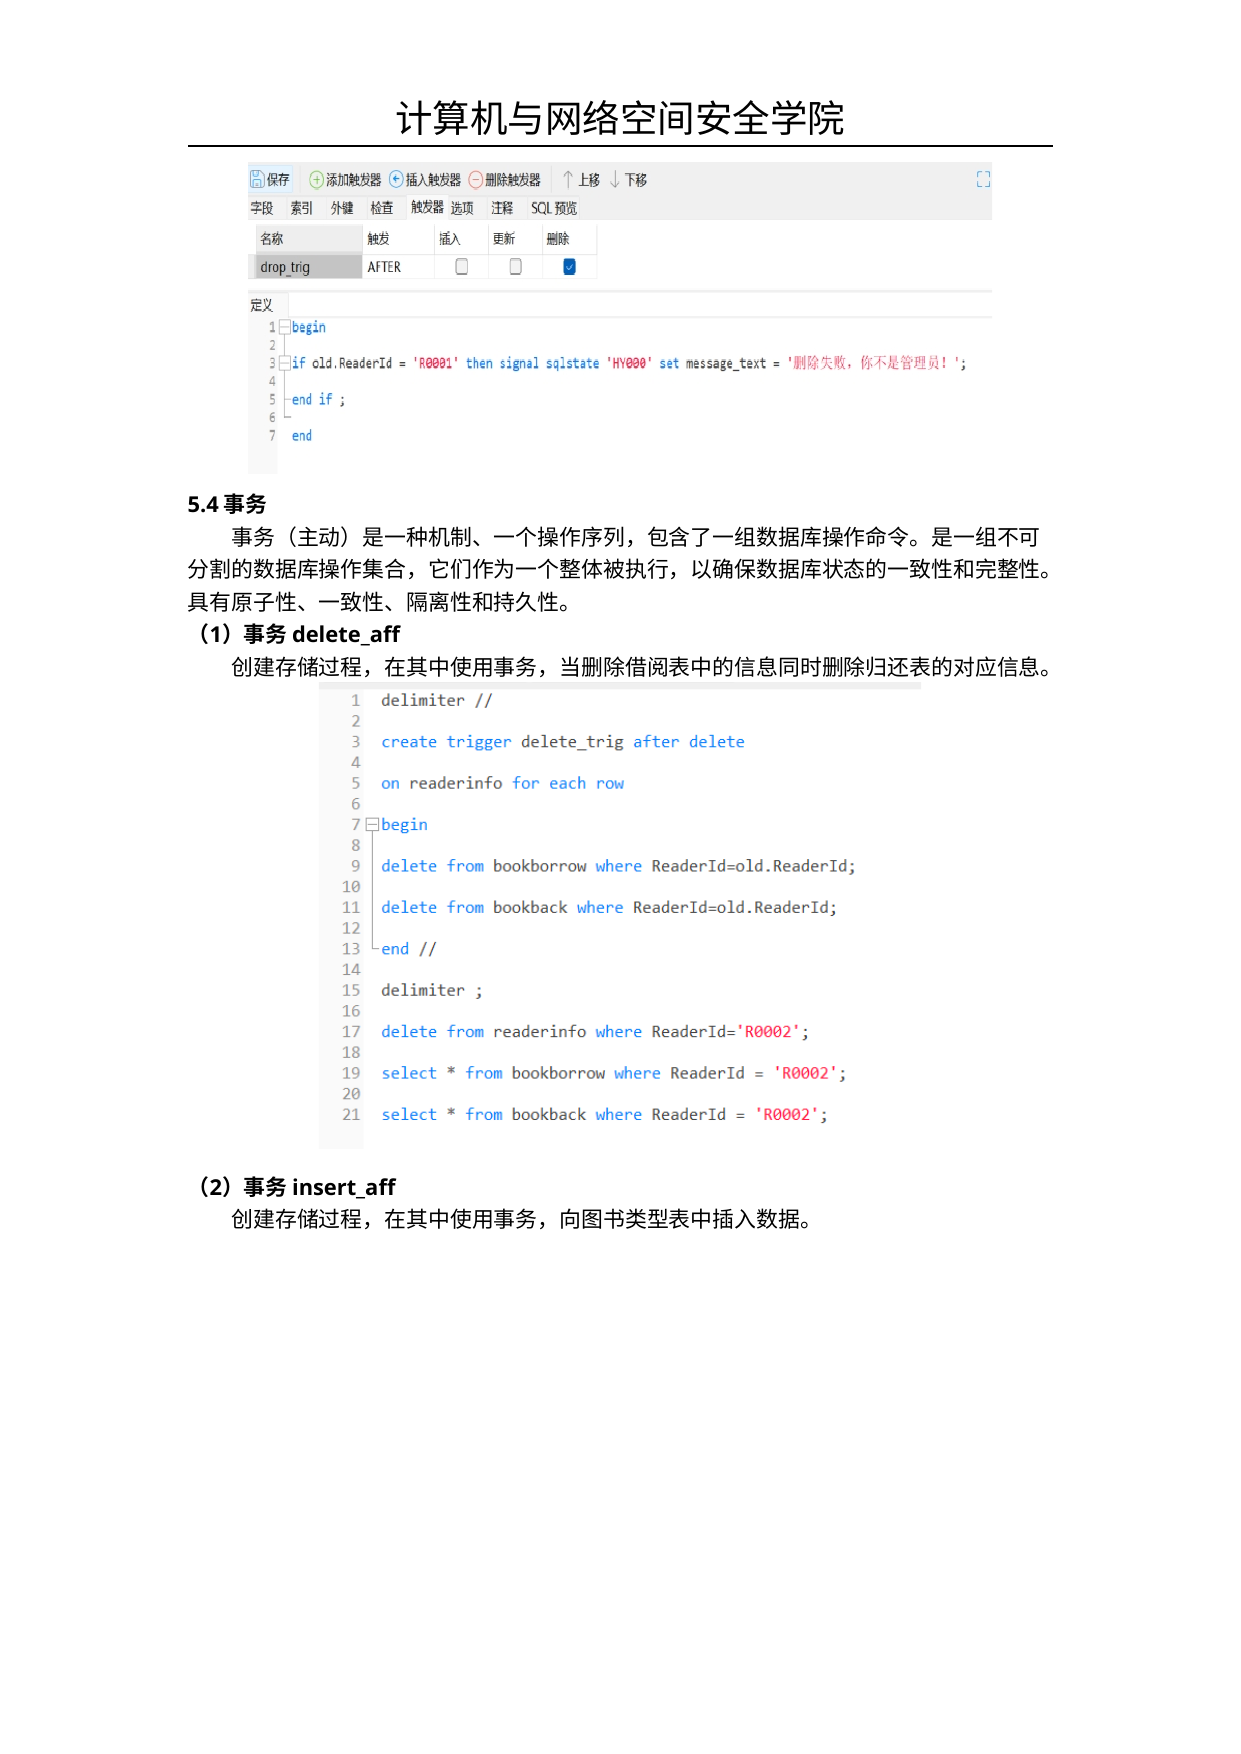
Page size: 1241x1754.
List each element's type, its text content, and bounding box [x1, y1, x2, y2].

text （2）事务insert_aff [187, 1169, 1053, 1202]
picture [318, 682, 922, 1149]
text 创建存储过程，在其中使用事务，当删除借阅表中的信息同时删除归还表的对应信息。 [187, 649, 1053, 682]
picture [248, 162, 993, 474]
text （1）事务delete_aff [187, 617, 1053, 649]
text 创建存储过程，在其中使用事务，向图书类型表中插入数据。 [187, 1202, 1053, 1234]
text 事务（主动）是一种机制、一个操作序列，包含了一组数据库操作命令。是一组不可分割的数据库操作集合，它们作为一个整体被执行，以确保数据库状态的一致性和完整性。具有原子性、一致性、隔离性和持久性。 [187, 519, 1053, 617]
text 5.4事务 [187, 487, 1053, 519]
